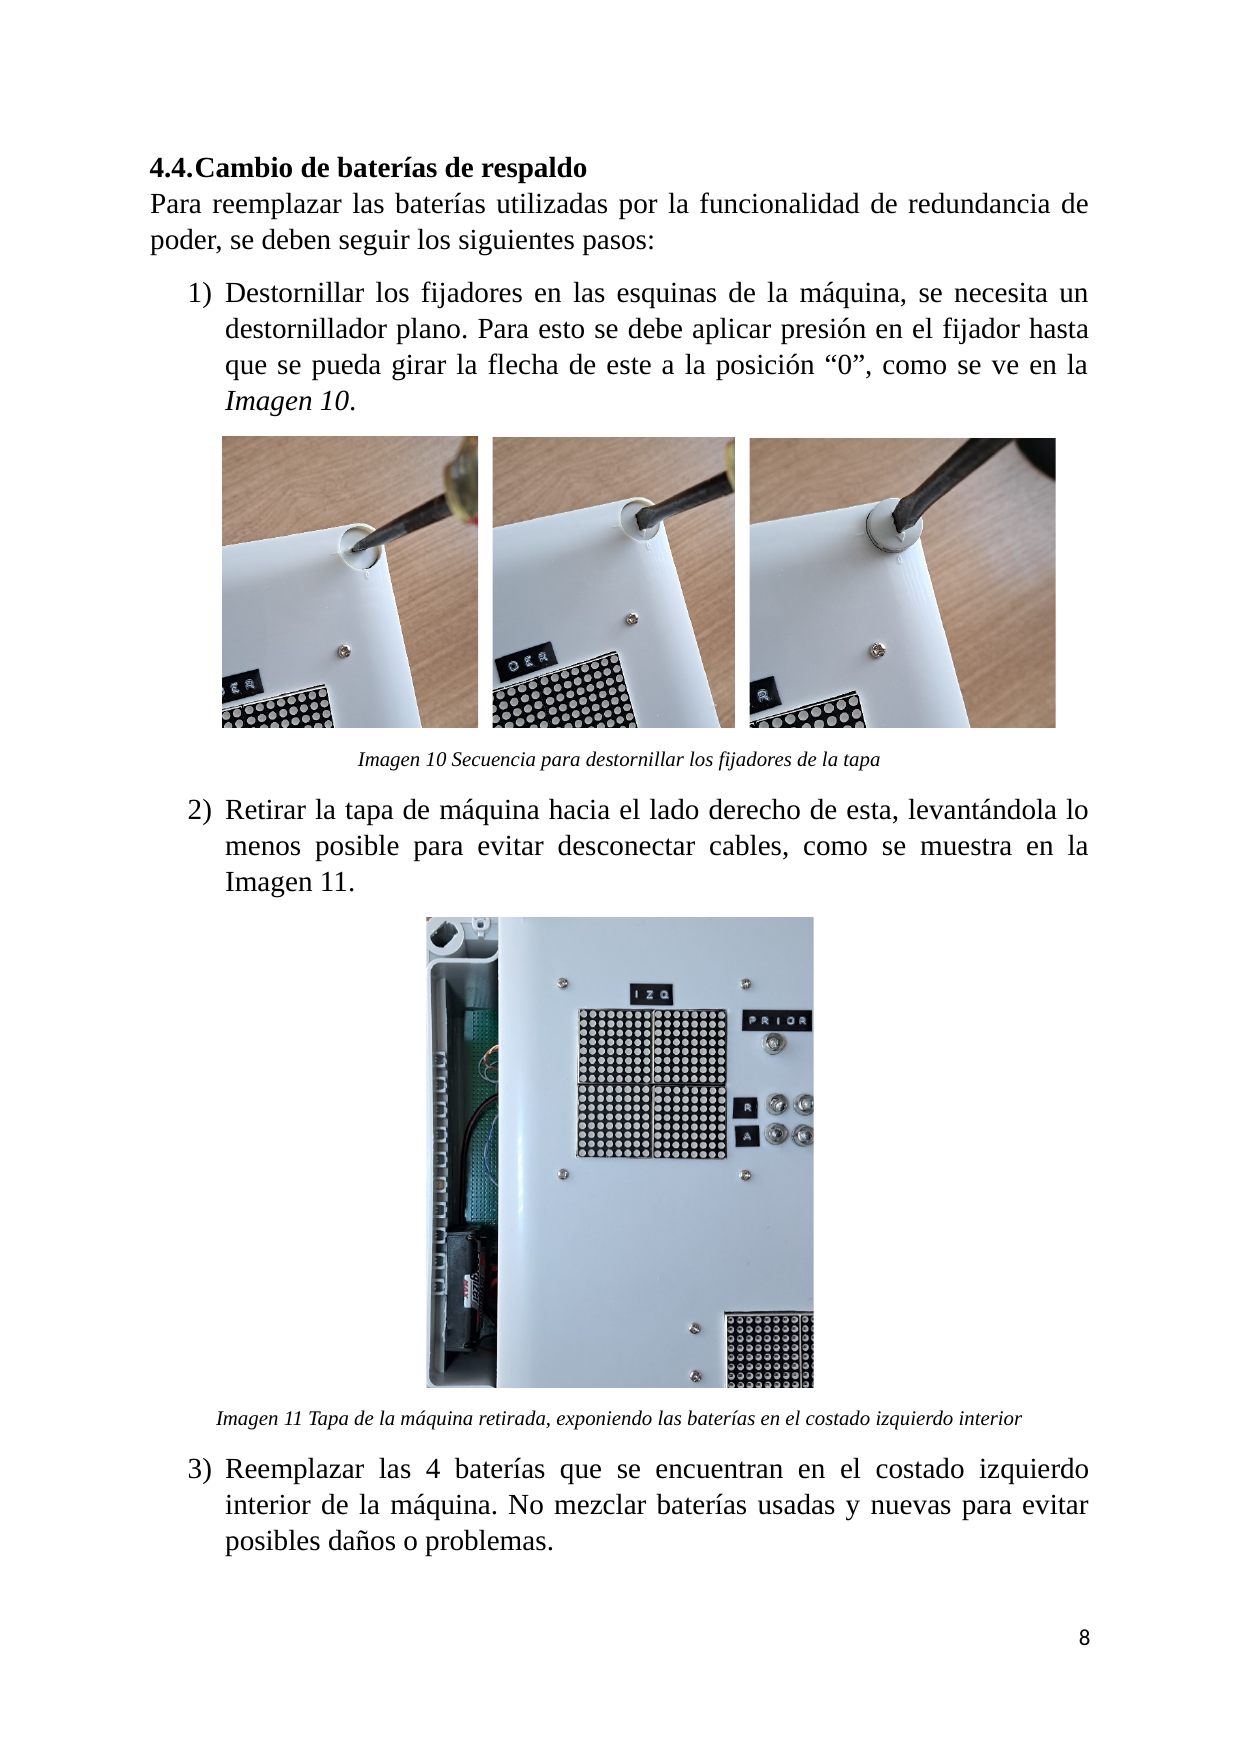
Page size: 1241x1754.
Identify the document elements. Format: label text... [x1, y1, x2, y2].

list Retirar la tapa de máquina hacia el lado derecho de esta, levantándola lo menos posible para evitar desconectar cables, como se muestra en la Imagen 11. [187, 792, 1090, 898]
picture [426, 917, 814, 1388]
picture [492, 437, 735, 728]
subtitle Cambio de baterías de respaldo [149, 150, 1090, 183]
text Imagen 10 Secuencia para destornillar los fijadores de la tapa [150, 747, 1090, 771]
picture [749, 438, 1056, 728]
list Reemplazar las 4 baterías que se encuentran en el costado izquierdo interior de la máquina. No mezclar baterías usadas y nuevas para evitar posibles daños o problemas. [187, 1451, 1090, 1557]
picture [222, 436, 479, 728]
list Destornillar los fijadores en las esquinas de la máquina, se necesita un destornillador plano. Para esto se debe aplicar presión en el fijador hasta que se pueda girar la flecha de este a la posición “0”, como se ve en la Imagen 10. [187, 275, 1090, 417]
text Para reemplazar las baterías utilizadas por la funcionalidad de redundancia de poder, se deben seguir los siguientes pasos: [150, 186, 1090, 256]
text Imagen 11 Tapa de la máquina retirada, exponiendo las baterías en el costado izquierdo interior [150, 1406, 1090, 1430]
